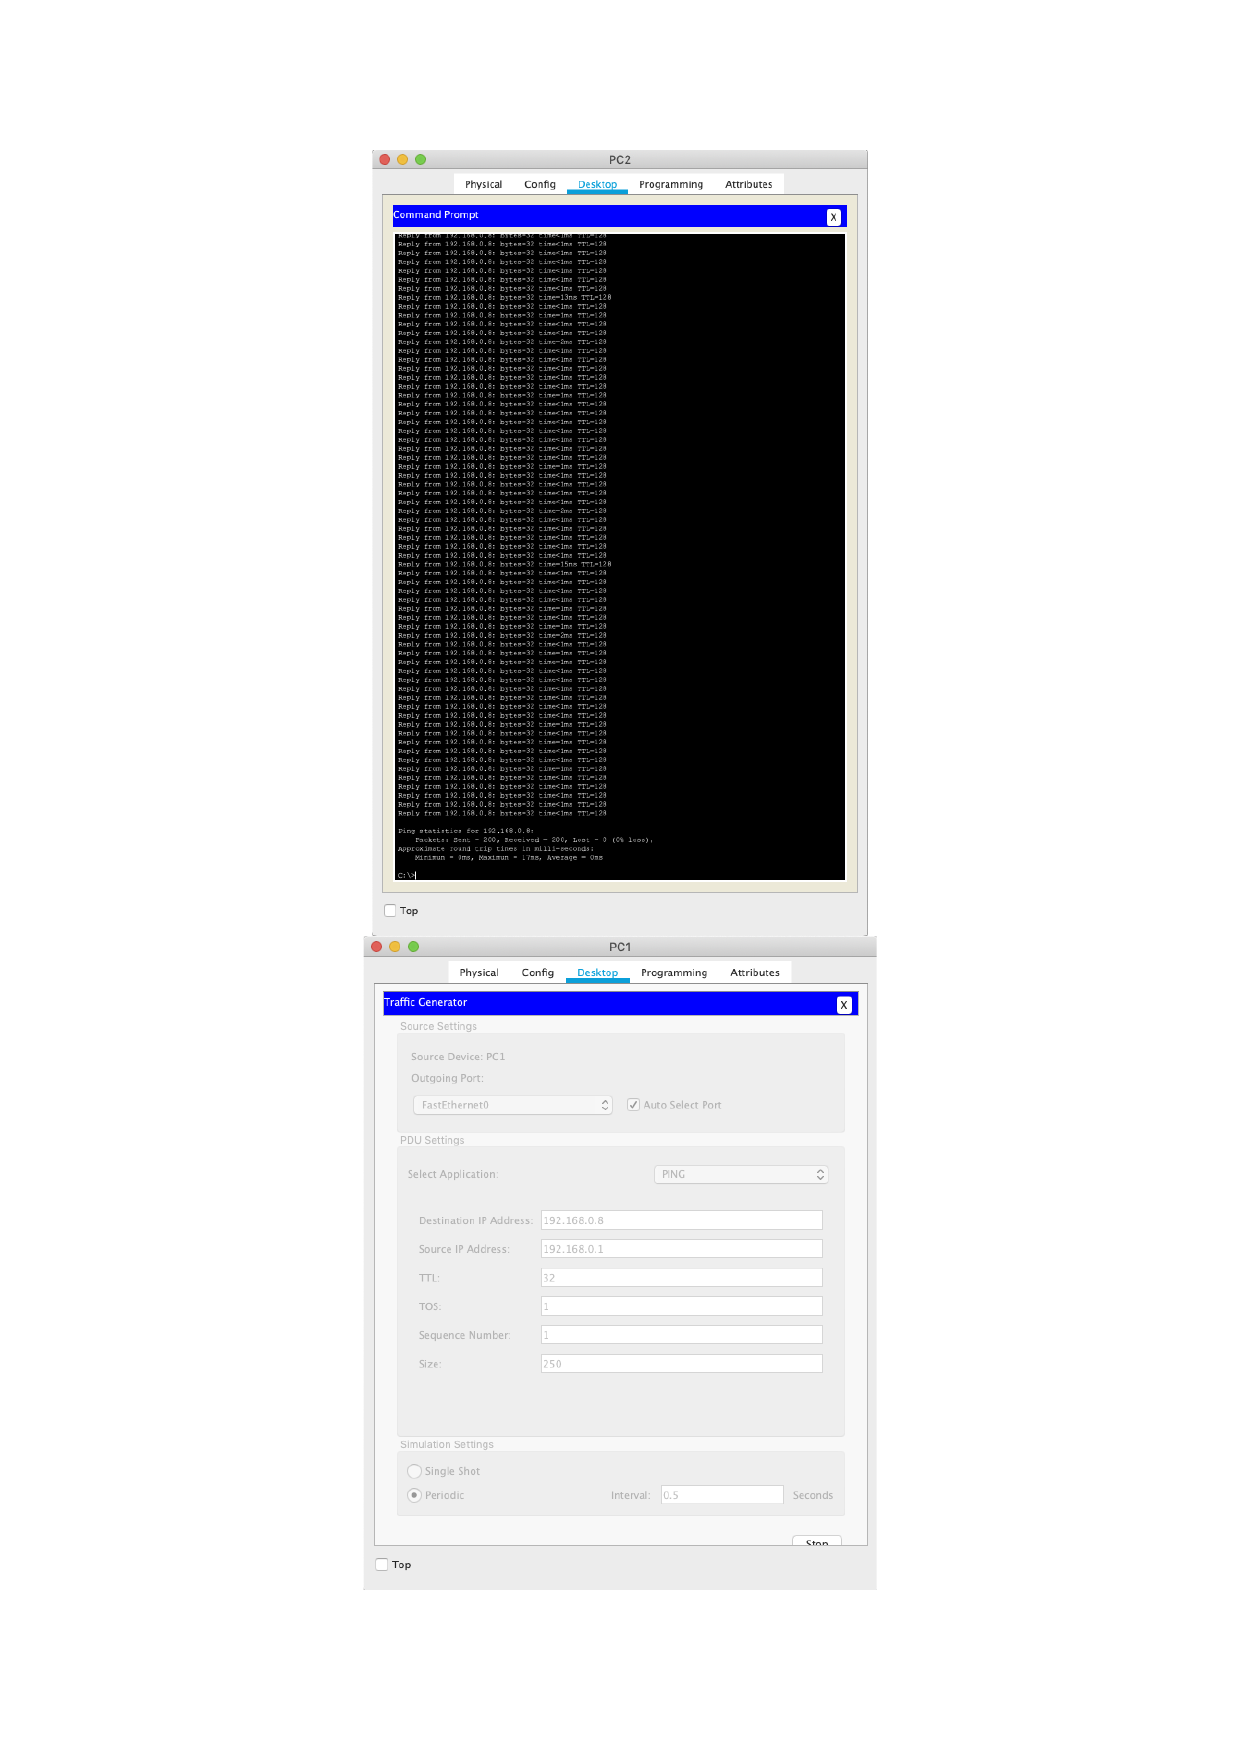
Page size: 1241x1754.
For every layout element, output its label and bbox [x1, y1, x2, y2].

picture [363, 150, 877, 1590]
